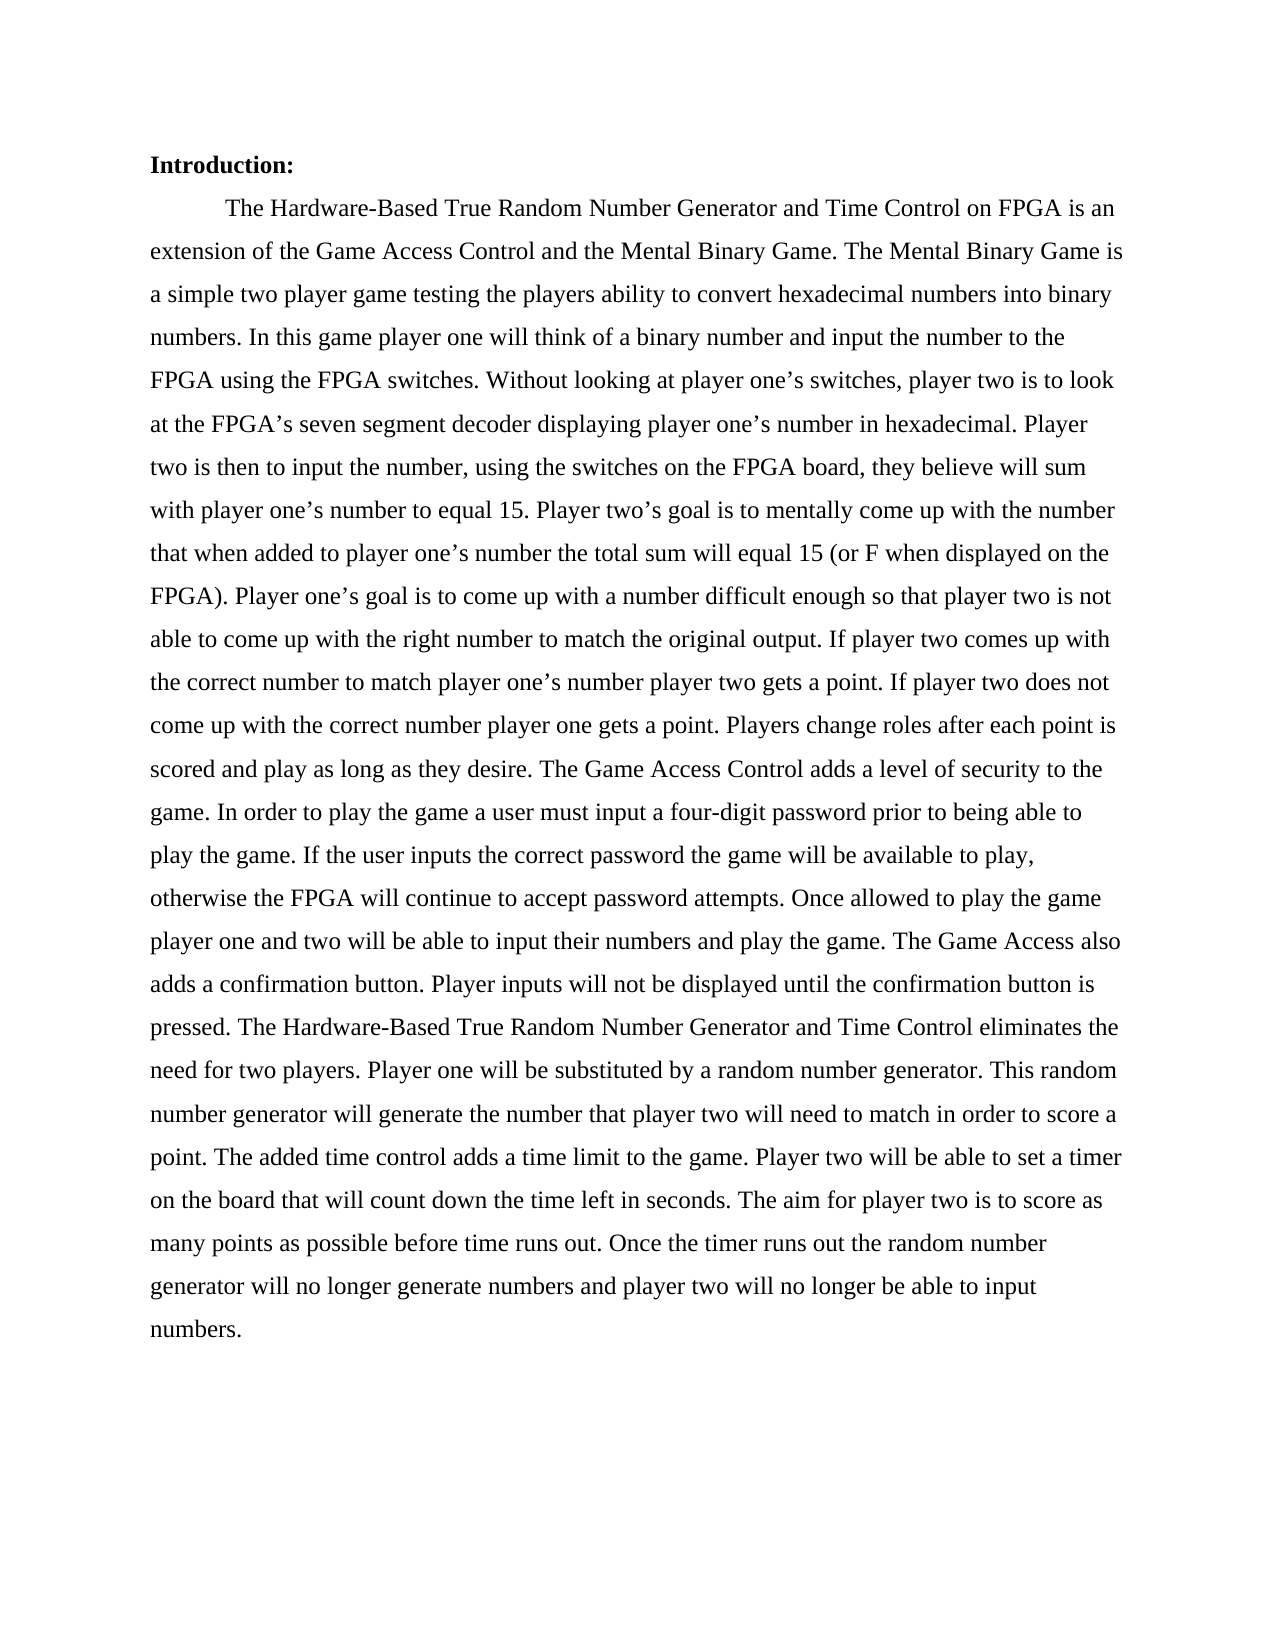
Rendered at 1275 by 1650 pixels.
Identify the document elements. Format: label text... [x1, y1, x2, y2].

text Introduction: [150, 150, 1125, 179]
text The Hardware-Based True Random Number Generator and Time Control on FPGA is an extension of the Game Access Control and the Mental Binary Game. The Mental Binary Game is a simple two player game testing the players ability to convert hexadecimal numbers into binary numbers. In this game player one will think of a binary number and input the number to the FPGA using the FPGA switches. Without looking at player one’s switches, player two is to look at the FPGA’s seven segment decoder displaying player one’s number in hexadecimal. Player two is then to input the number, using the switches on the FPGA board, they believe will sum with player one’s number to equal 15. Player two’s goal is to mentally come up with the number that when added to player one’s number the total sum will equal 15 (or F when displayed on the FPGA). Player one’s goal is to come up with a number difficult enough so that player two is not able to come up with the right number to match the original output. If player two comes up with the correct number to match player one’s number player two gets a point. If player two does not come up with the correct number player one gets a point. Players change roles after each point is scored and play as long as they desire. The Game Access Control adds a level of security to the game. In order to play the game a user must input a four-digit password prior to being able to play the game. If the user inputs the correct password the game will be available to play, otherwise the FPGA will continue to accept password attempts. Once allowed to play the game player one and two will be able to input their numbers and play the game. The Game Access also adds a confirmation button. Player inputs will not be displayed until the confirmation button is pressed. The Hardware-Based True Random Number Generator and Time Control eliminates the need for two players. Player one will be substituted by a random number generator. This random number generator will generate the number that player two will need to match in order to score a point. The added time control adds a time limit to the game. Player two will be able to set a timer on the board that will count down the time left in seconds. The aim for player two is to score as many points as possible before time runs out. Once the timer runs out the random number generator will no longer generate numbers and player two will no longer be able to input numbers. [150, 193, 1125, 1343]
